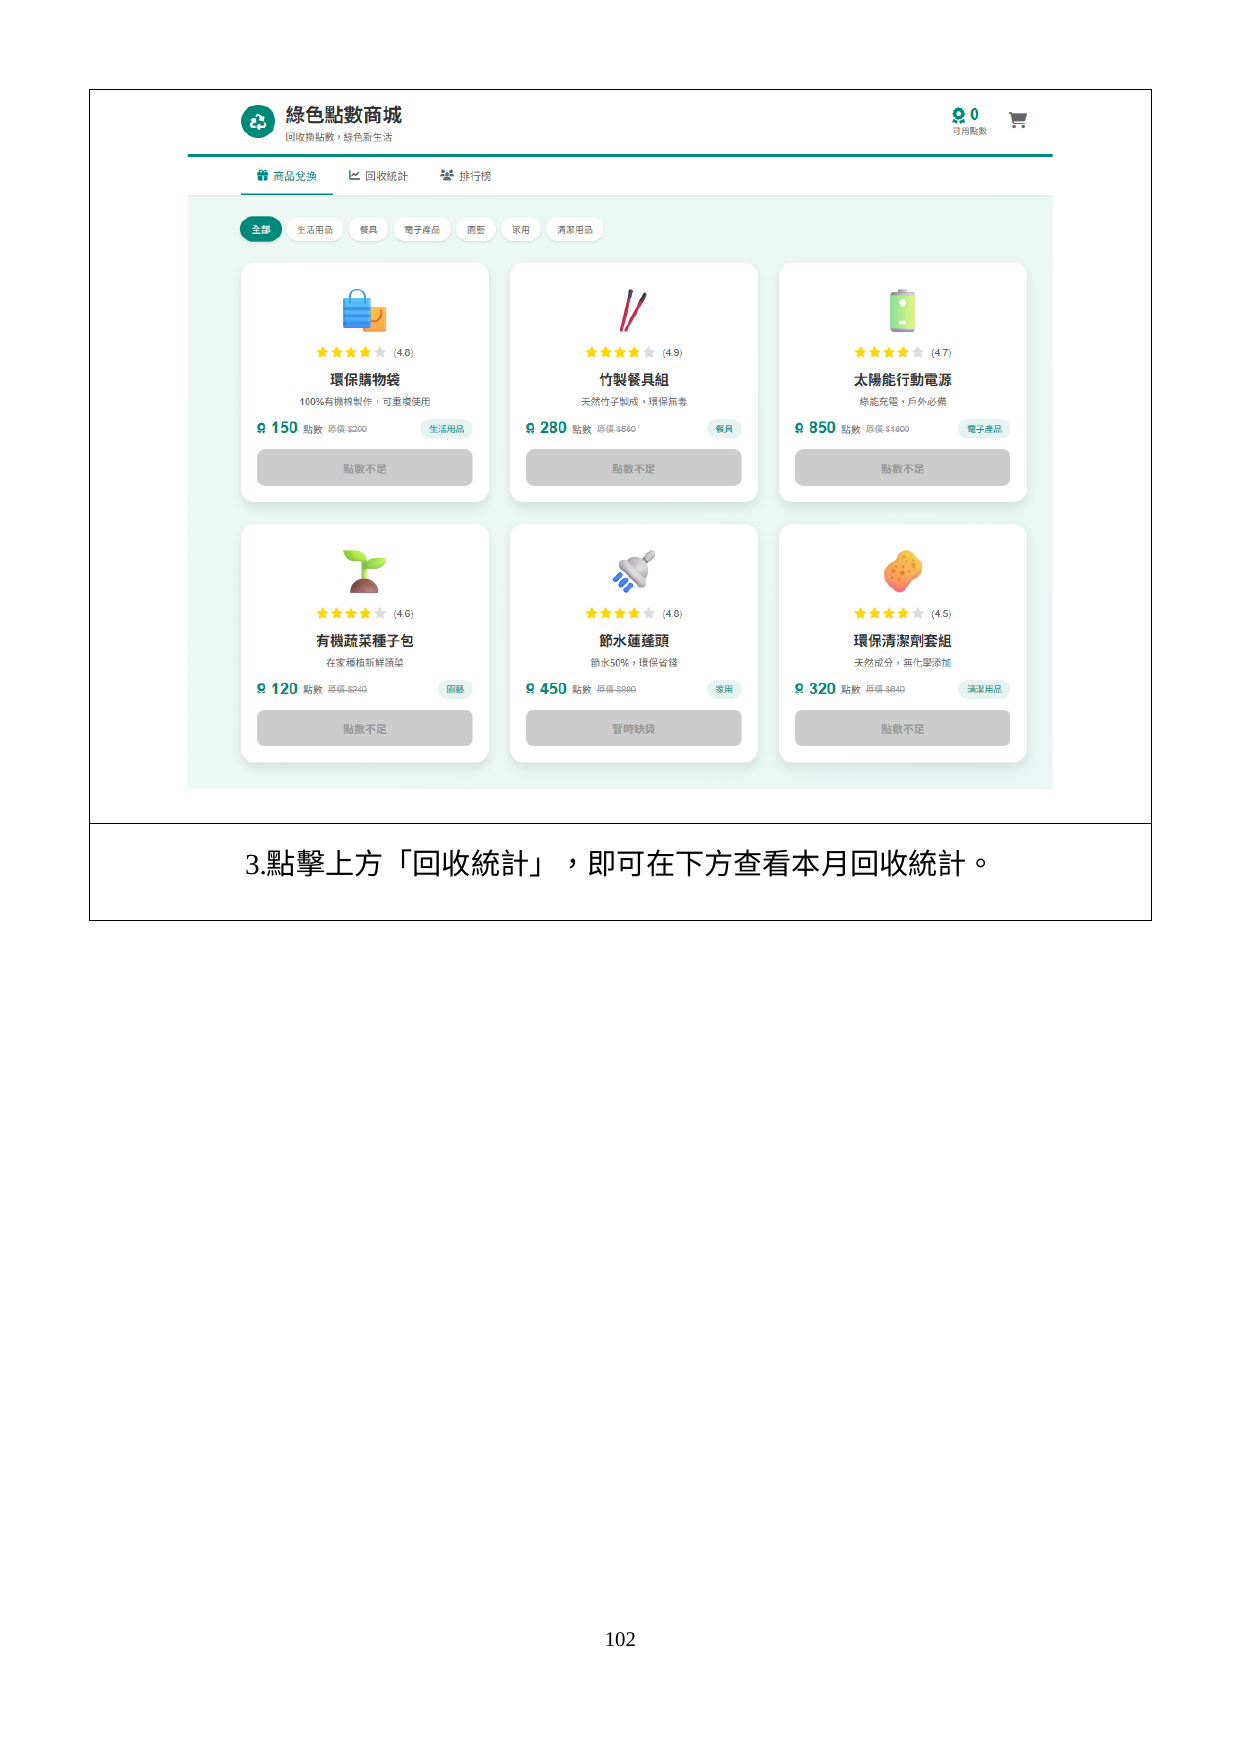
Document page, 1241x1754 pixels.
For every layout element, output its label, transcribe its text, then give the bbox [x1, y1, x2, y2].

picture [187, 90, 1053, 789]
table_cell 3.點擊上方「回收統計」，即可在下方查看本月回收統計。 [90, 824, 1151, 920]
table_cell [90, 90, 1151, 823]
